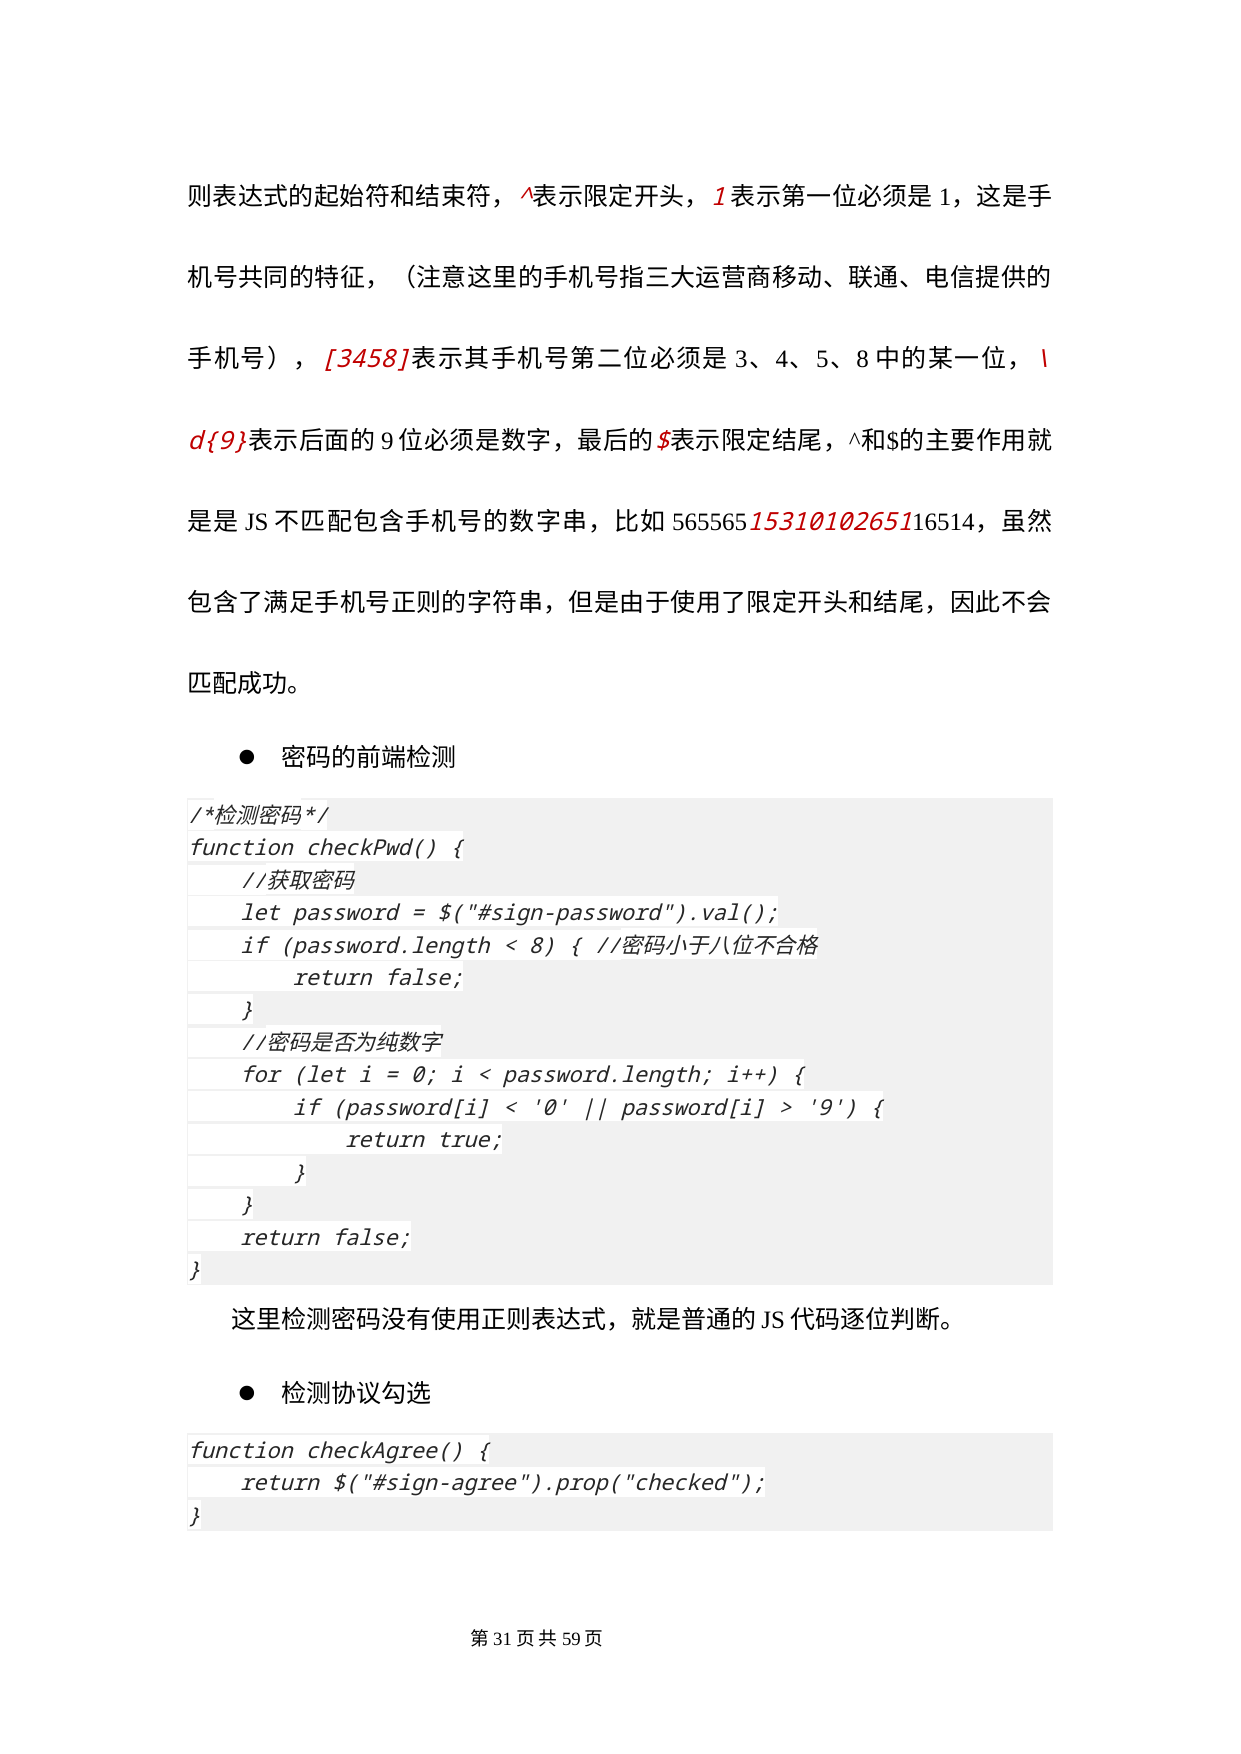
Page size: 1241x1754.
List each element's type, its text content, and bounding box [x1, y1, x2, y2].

list 这里检测密码没有使用正则表达式，就是普通的JS代码逐位判断。 [187, 1285, 1053, 1350]
list 密码的前端检测 [237, 723, 1053, 788]
text /*检测密码*/ function checkPwd() { //获取密码 let password = $("#sign-password").val(); if (password.length < 8) { //密码小于八位不合格 return false; } //密码是否为纯数字 for (let i = 0; i < password.length; i++) { if (password[i] < '0' || password[i] > '9') { return true; } } return false; } [187, 798, 1053, 1285]
text function checkAgree() { return $("#sign-agree").prop("checked"); } [187, 1433, 1053, 1531]
list 检测协议勾选 [237, 1359, 1053, 1424]
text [187, 162, 1053, 714]
